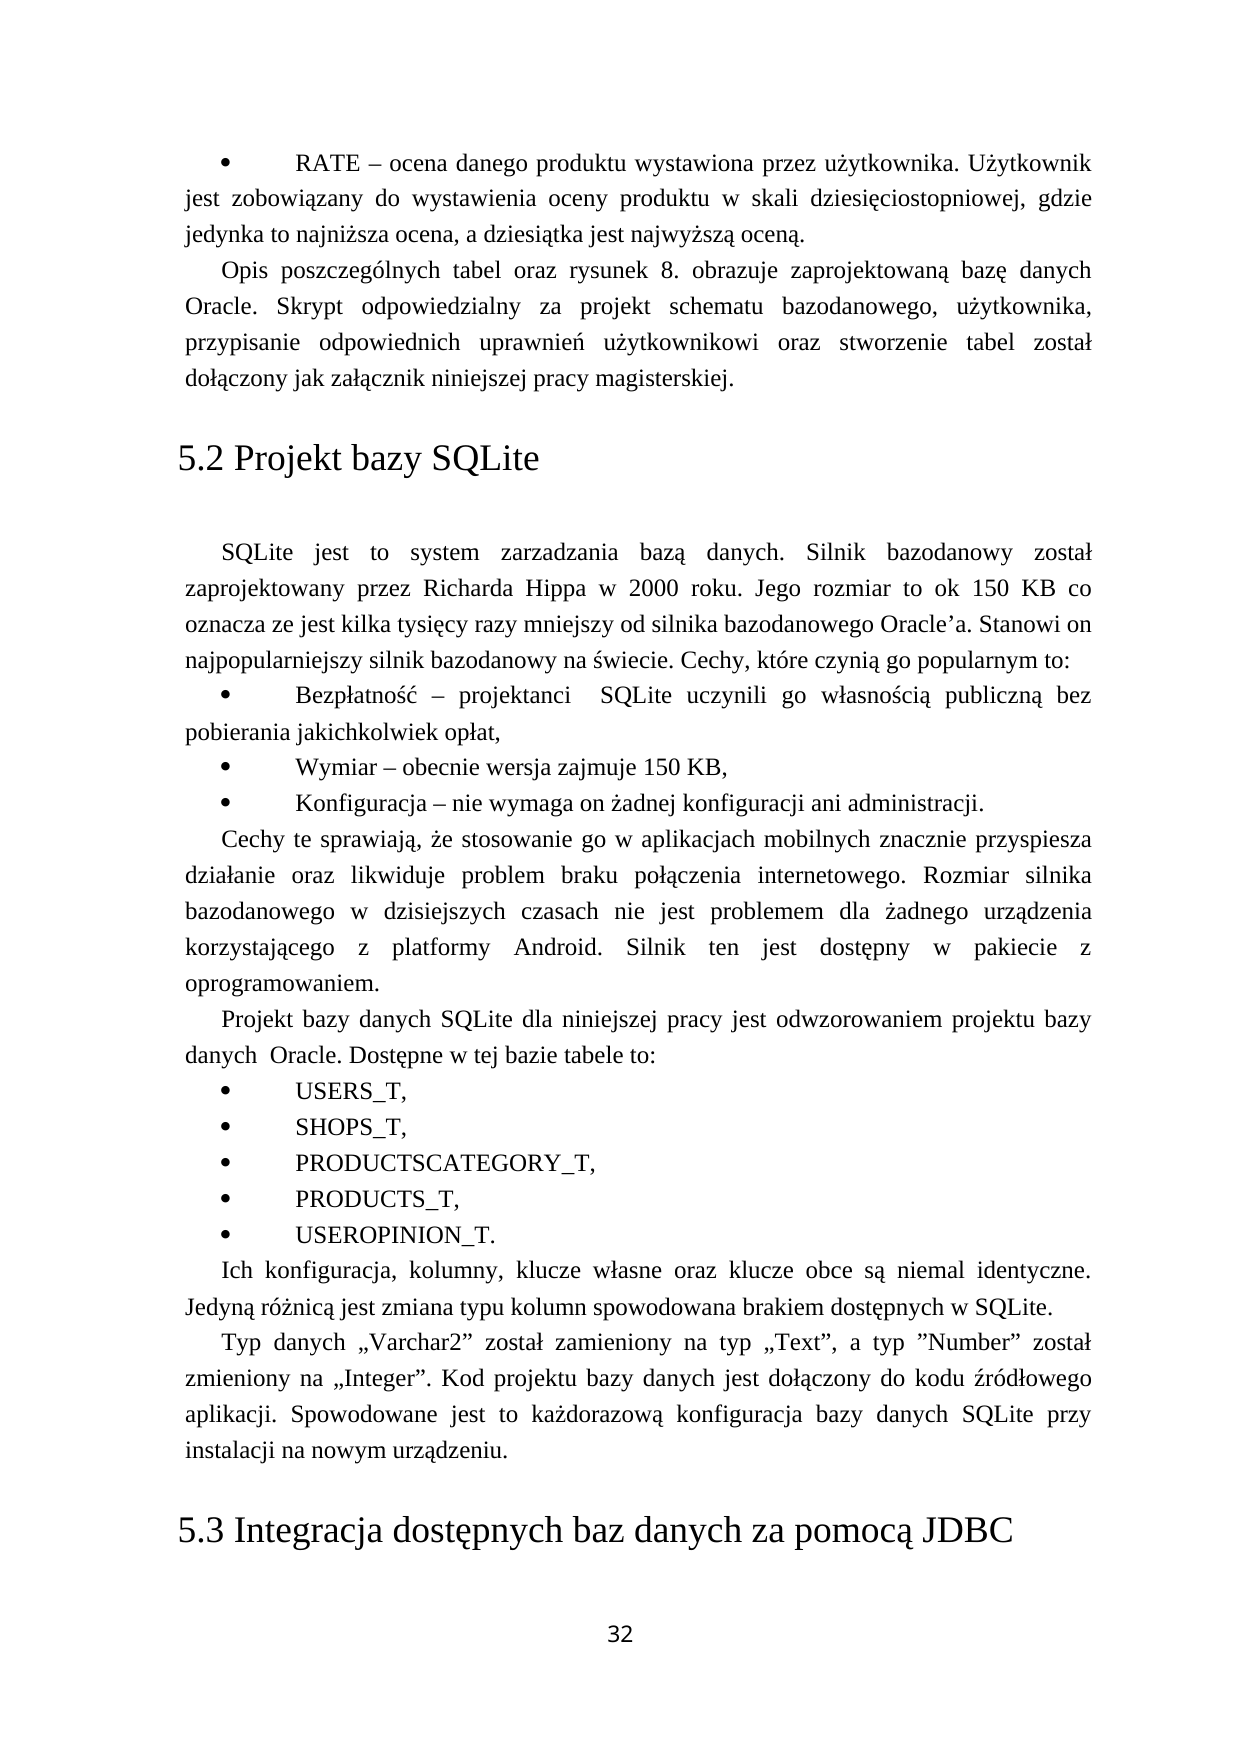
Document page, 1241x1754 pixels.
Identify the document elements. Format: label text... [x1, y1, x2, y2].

text SQLite jest to system zarzadzania bazą danych. Silnik bazodanowy został zaprojektowany przez Richarda Hippa w 2000 roku. Jego rozmiar to ok 150 KB co oznacza ze jest kilka tysięcy razy mniejszy od silnika bazodanowego Oracle’a. Stanowi on najpopularniejszy silnik bazodanowy na świecie. Cechy, które czynią go popularnym to: [185, 537, 1093, 673]
list Konfiguracja – nie wymaga on żadnej konfiguracji ani administracji. [185, 788, 1093, 817]
subtitle 5.2 Projekt bazy SQLite [177, 435, 1093, 478]
text Cechy te sprawiają, że stosowanie go w aplikacjach mobilnych znacznie przyspiesza działanie oraz likwiduje problem braku połączenia internetowego. Rozmiar silnika bazodanowego w dzisiejszych czasach nie jest problemem dla żadnego urządzenia korzystającego z platformy Android. Silnik ten jest dostępny w pakiecie z oprogramowaniem. [185, 824, 1093, 997]
text Ich konfiguracja, kolumny, klucze własne oraz klucze obce są niemal identyczne. Jedyną różnicą jest zmiana typu kolumn spowodowana brakiem dostępnych w SQLite. [185, 1256, 1093, 1320]
list SHOPS_T, [185, 1112, 1093, 1141]
text Projekt bazy danych SQLite dla niniejszej pracy jest odwzorowaniem projektu bazy danych Oracle. Dostępne w tej bazie tabele to: [185, 1004, 1093, 1069]
list USEROPINION_T. [185, 1220, 1093, 1248]
list RATE – ocena danego produktu wystawiona przez użytkownika. Użytkownik jest zobowiązany do wystawienia oceny produktu w skali dziesięciostopniowej, gdzie jedynka to najniższa ocena, a dziesiątka jest najwyższą oceną. [185, 148, 1093, 248]
list PRODUCTSCATEGORY_T, [185, 1148, 1093, 1177]
list Wymiar – obecnie wersja zajmuje 150 KB, [185, 752, 1093, 781]
list Bezpłatność – projektanci SQLite uczynili go własnością publiczną bez pobierania jakichkolwiek opłat, [185, 681, 1093, 745]
subtitle 5.3 Integracja dostępnych baz danych za pomocą JDBC [177, 1507, 1093, 1550]
text Typ danych „Varchar2” został zamieniony na typ „Text”, a typ ”Number” został zmieniony na „Integer”. Kod projektu bazy danych jest dołączony do kodu źródłowego aplikacji. Spowodowane jest to każdorazową konfiguracja bazy danych SQLite przy instalacji na nowym urządzeniu. [185, 1327, 1093, 1464]
list USERS_T, [185, 1076, 1093, 1105]
list PRODUCTS_T, [185, 1184, 1093, 1212]
text Opis poszczególnych tabel oraz rysunek 8. obrazuje zaprojektowaną bazę danych Oracle. Skrypt odpowiedzialny za projekt schematu bazodanowego, użytkownika, przypisanie odpowiednich uprawnień użytkownikowi oraz stworzenie tabel został dołączony jak załącznik niniejszej pracy magisterskiej. [185, 255, 1093, 392]
